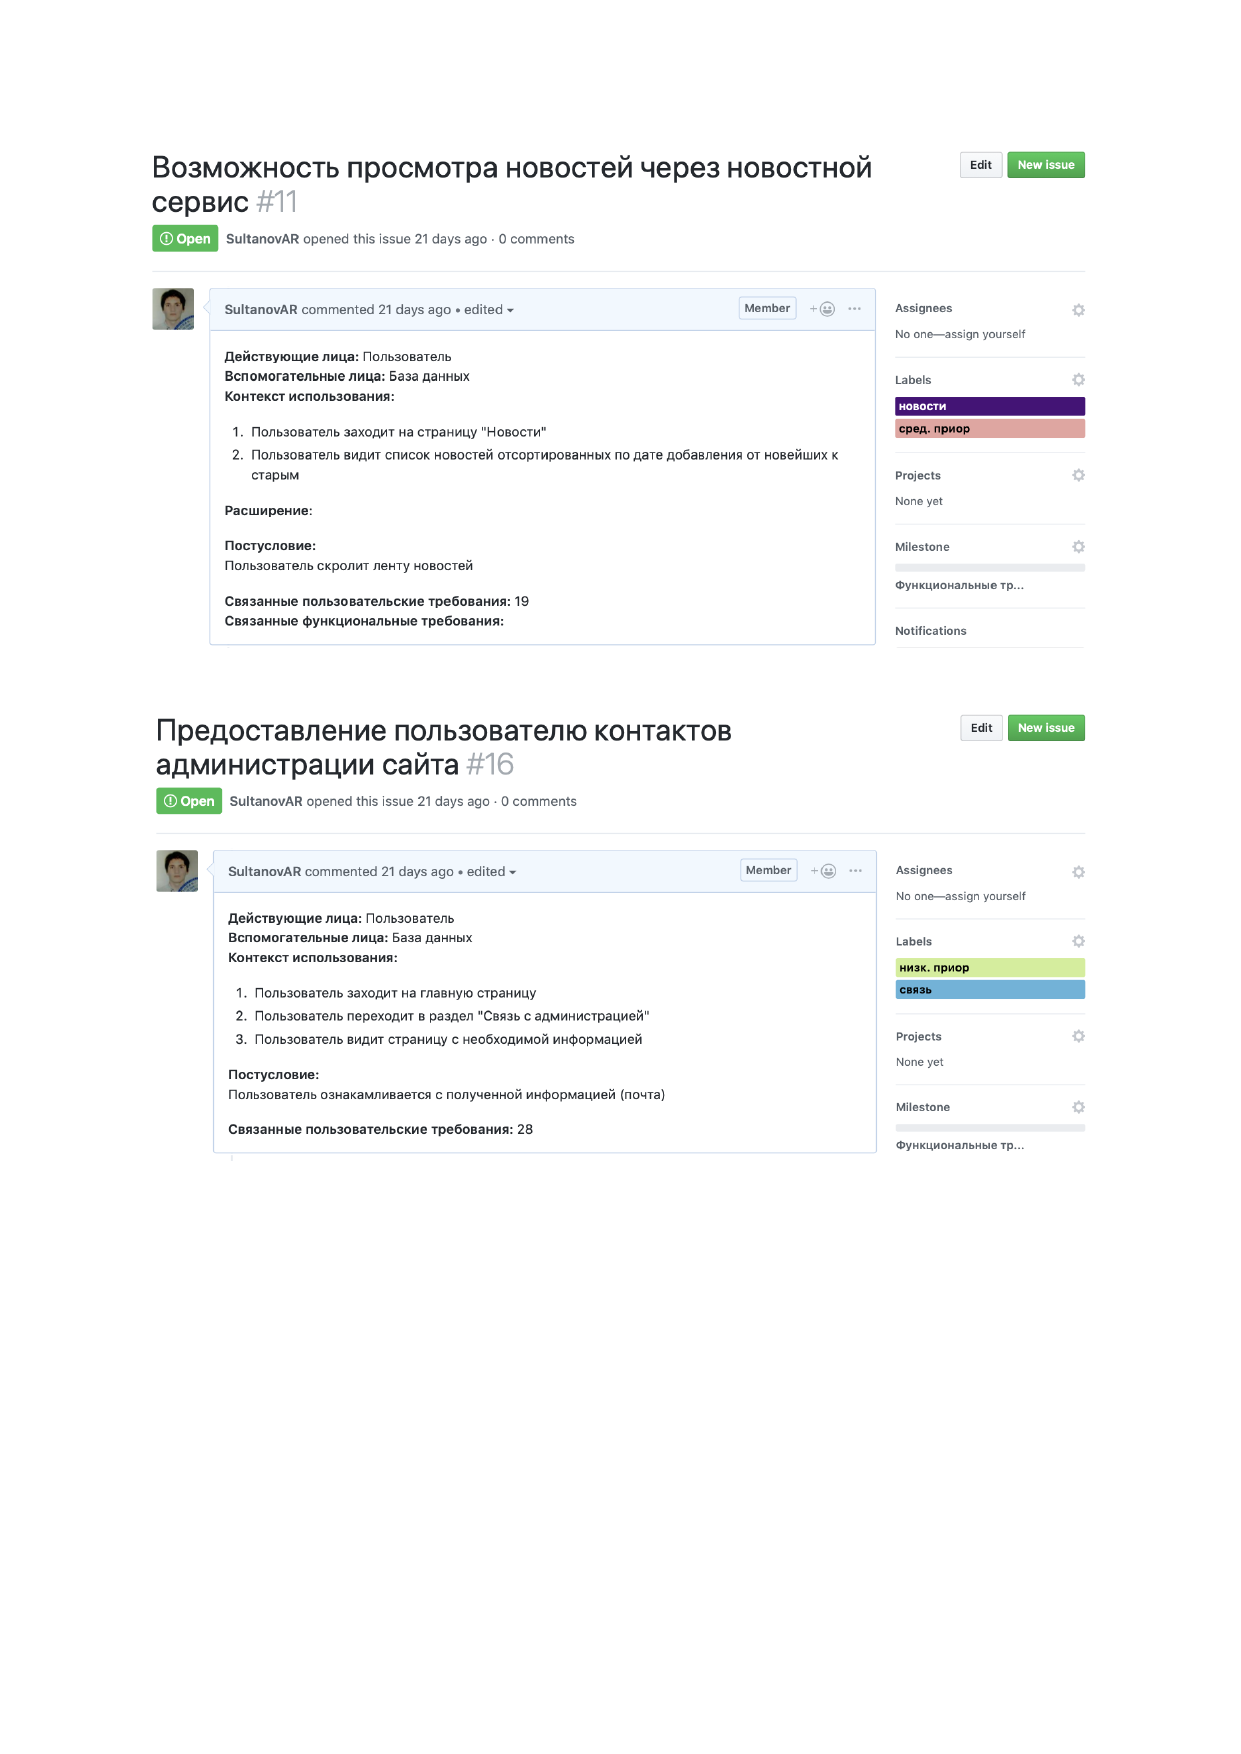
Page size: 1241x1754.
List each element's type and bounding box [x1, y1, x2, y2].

picture [150, 150, 1091, 648]
picture [150, 712, 1091, 1161]
